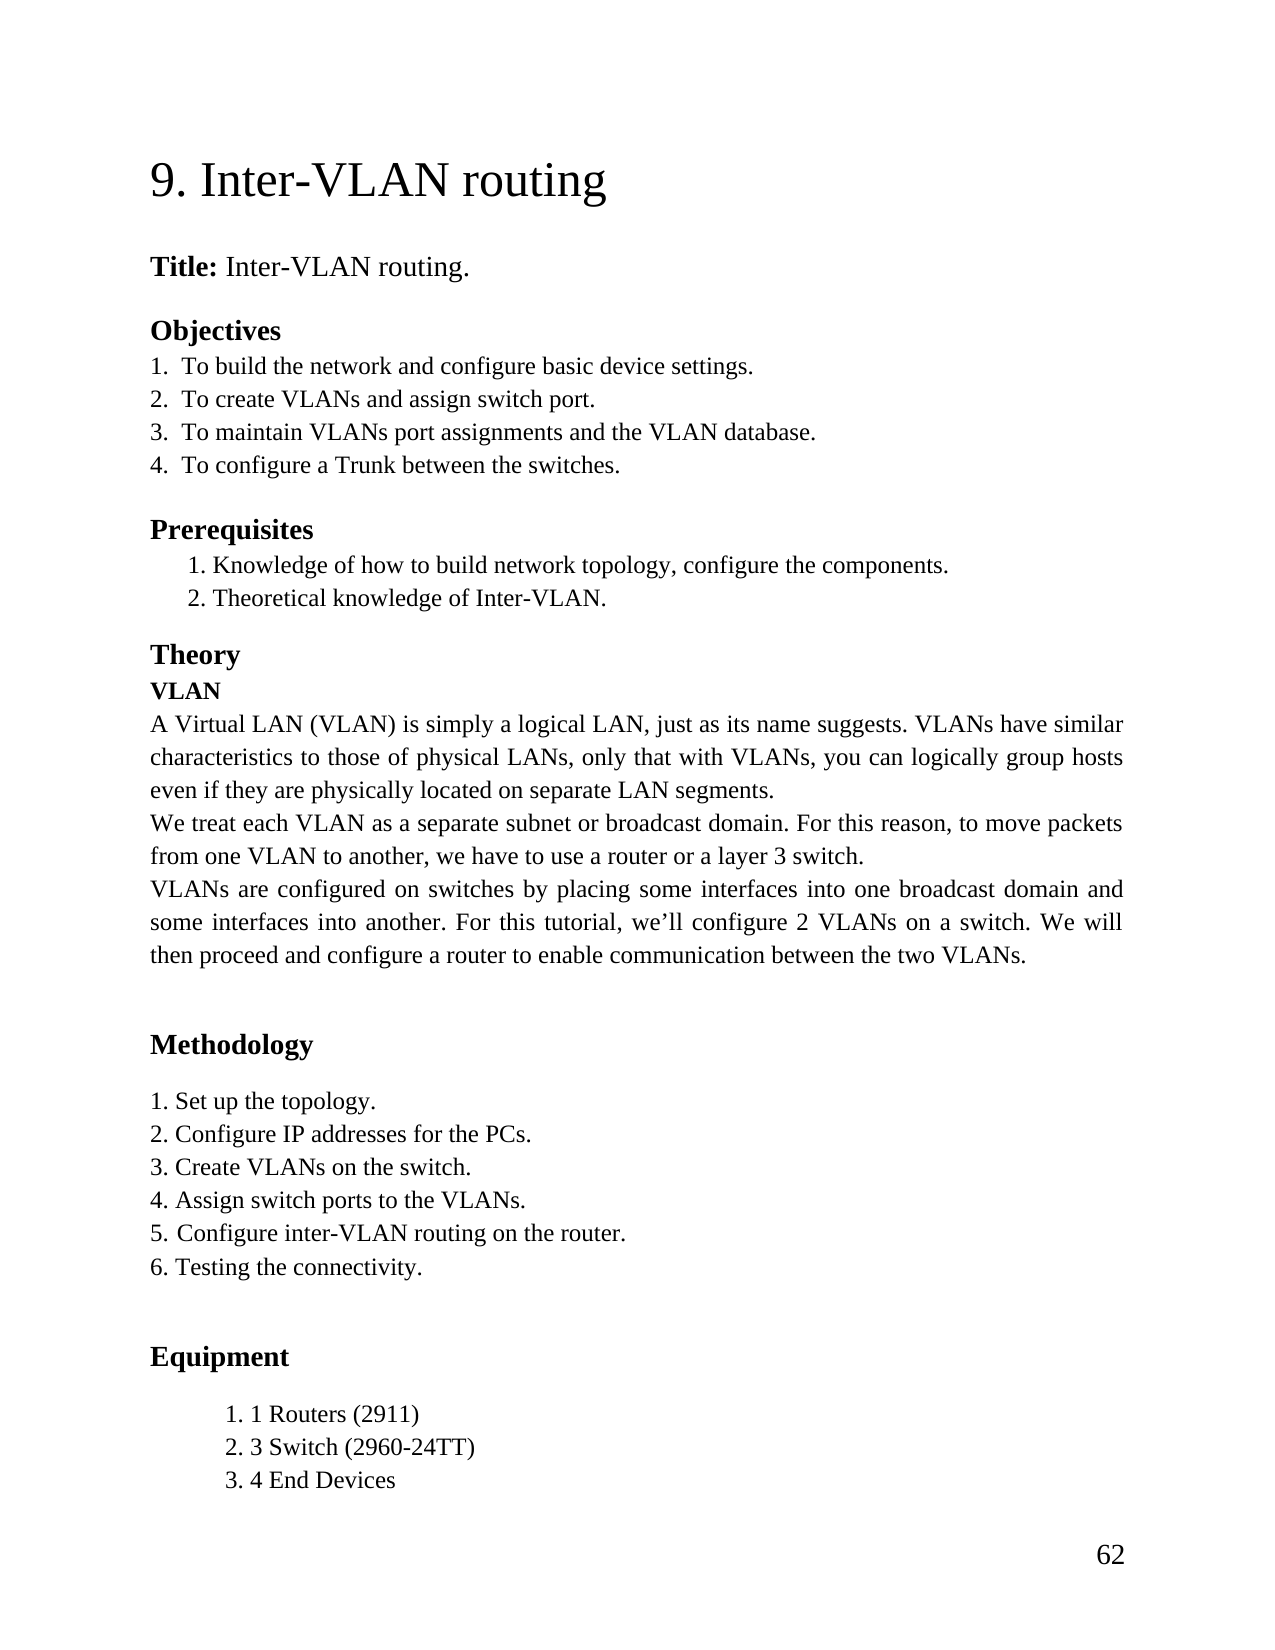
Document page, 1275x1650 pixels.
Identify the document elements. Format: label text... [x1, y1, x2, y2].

text 9. Inter-VLAN routing [150, 150, 1125, 207]
text 2. Configure IP addresses for the PCs. [150, 1119, 1125, 1148]
text 1. 1 Routers (2911) [150, 1399, 1125, 1427]
text 6. Testing the connectivity. [150, 1252, 1125, 1281]
text 4. Assign switch ports to the VLANs. [150, 1185, 1125, 1214]
text We treat each VLAN as a separate subnet or broadcast domain. For this reason, to move packets from one VLAN to another, we have to use a router or a layer 3 switch. [150, 808, 1125, 870]
text 1. To build the network and configure basic device settings. [150, 351, 1125, 380]
text VLAN [150, 676, 1125, 705]
text Equipment [150, 1339, 1125, 1373]
text 4. To configure a Trunk between the switches. [150, 450, 1125, 479]
text 2. To create VLANs and assign switch port. [150, 384, 1125, 413]
text 5. Configure inter-VLAN routing on the router. [177, 1218, 1125, 1247]
text 3. Create VLANs on the switch. [150, 1152, 1125, 1181]
text Theory [150, 637, 1125, 671]
text 2. 3 Switch (2960-24TT) [150, 1432, 1125, 1461]
text 1. Set up the topology. [150, 1086, 1125, 1115]
text Prerequisites [150, 512, 1125, 546]
text A Virtual LAN (VLAN) is simply a logical LAN, just as its name suggests. VLANs have similar characteristics to those of physical LANs, only that with VLANs, you can logically group hosts even if they are physically located on separate LAN segments. [150, 709, 1125, 804]
text 2. Theoretical knowledge of Inter-VLAN. [187, 583, 1125, 612]
subtitle Objectives [150, 313, 1125, 346]
text 3. 4 End Devices [150, 1465, 1125, 1493]
text VLANs are configured on switches by placing some interfaces into one broadcast domain and some interfaces into another. For this tutorial, we’ll configure 2 VLANs on a switch. We will then proceed and configure a router to enable communication between the two VLANs. [150, 874, 1125, 969]
text Methodology [150, 1027, 1125, 1061]
text Title: Inter-VLAN routing. [150, 249, 1125, 283]
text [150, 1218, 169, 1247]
text 1. Knowledge of how to build network topology, configure the components. [187, 551, 1125, 579]
text 3. To maintain VLANs port assignments and the VLAN database. [150, 417, 1125, 446]
